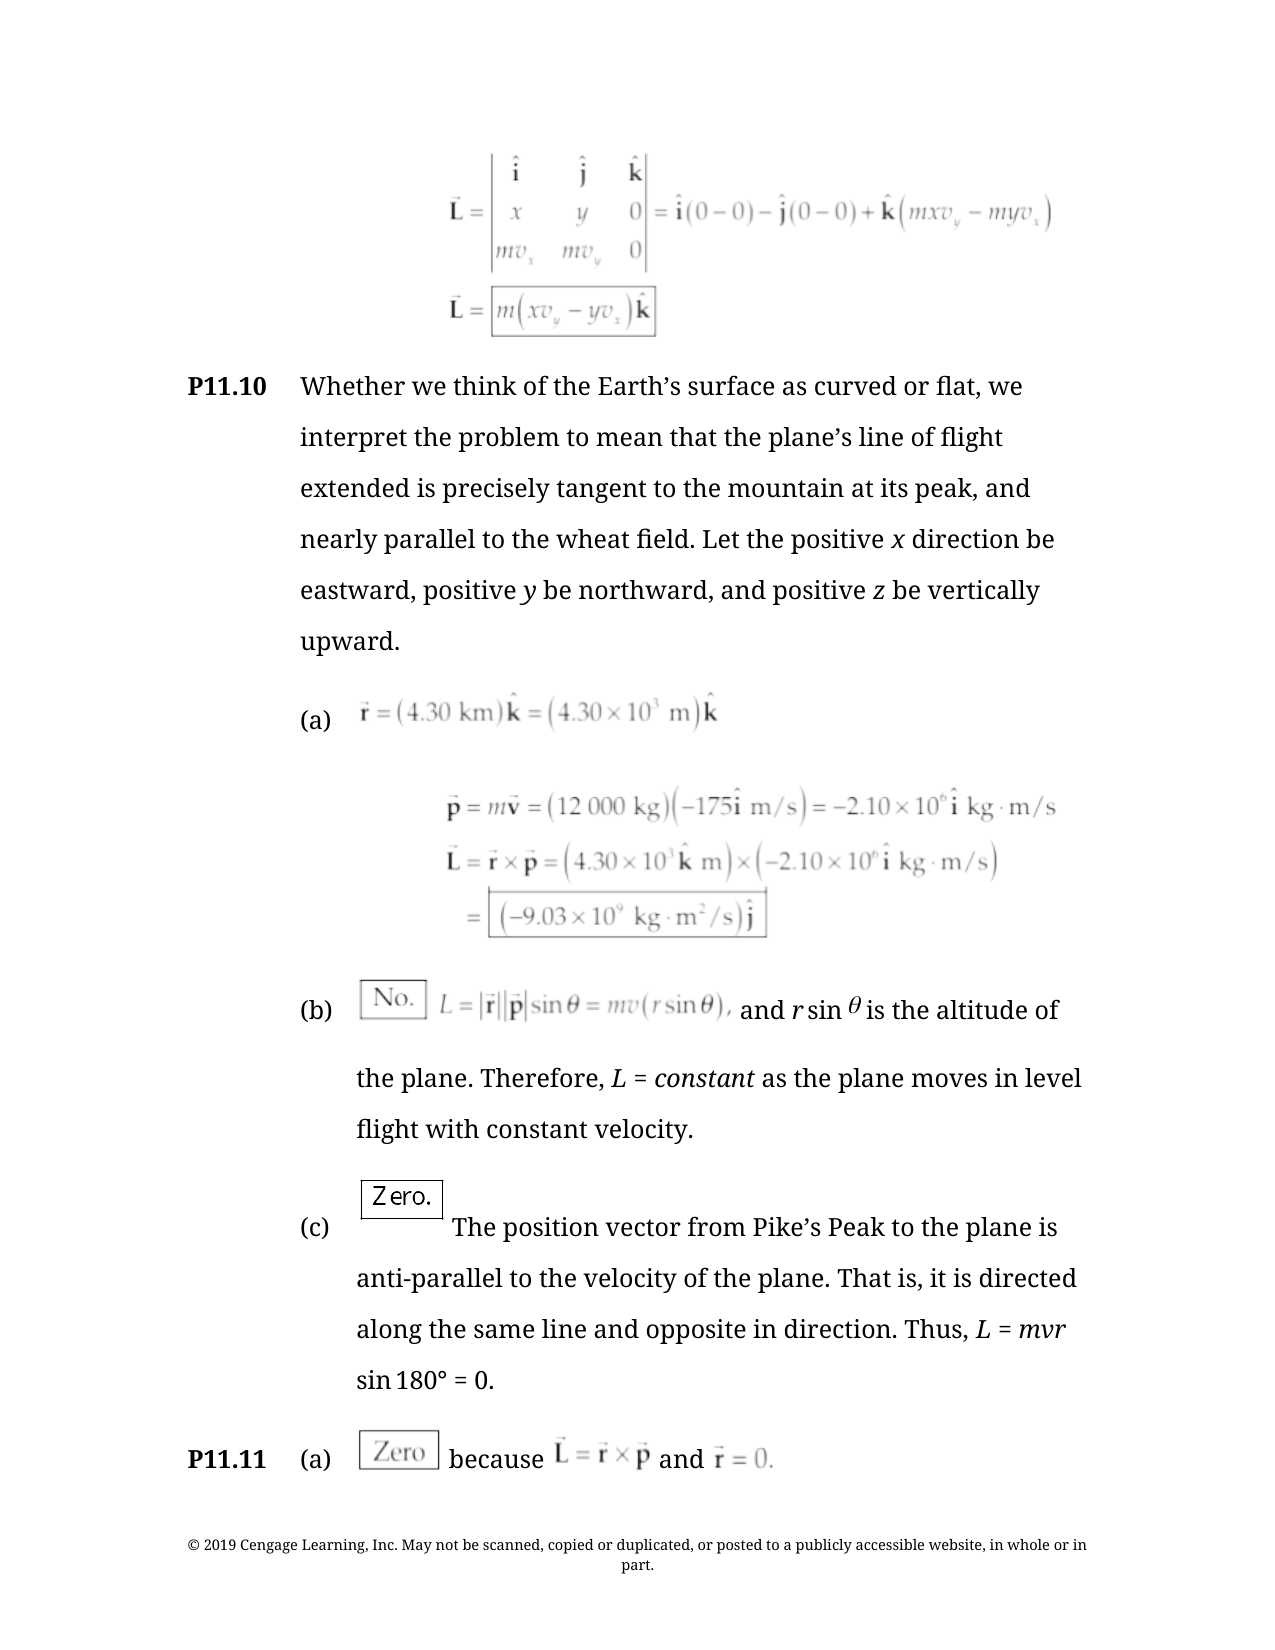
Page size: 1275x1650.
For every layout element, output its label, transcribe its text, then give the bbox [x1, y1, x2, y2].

text (b) and r sin is the altitude of the plane. Therefore, L = constant as the plane moves in level flight with constant velocity. [187, 975, 1087, 1146]
text (c) The position vector from Pike’s Peak to the plane is anti-parallel to the velocity of the plane. That is, it is directed along the same line and opposite in direction. Thus, L = mvr sin 180° = 0. [187, 1175, 1087, 1397]
text P11.11 (a) because and [187, 1426, 1087, 1491]
text P11.10 Whether we think of the Earth’s surface as curved or flat, we interpret the problem to mean that the plane’s line of flight extended is precisely tangent to the mountain at its peak, and nearly parallel to the wheat field. Let the positive x direction be eastward, positive y be northward, and positive z be vertically upward. [187, 368, 1087, 658]
text (a) [187, 687, 1087, 752]
